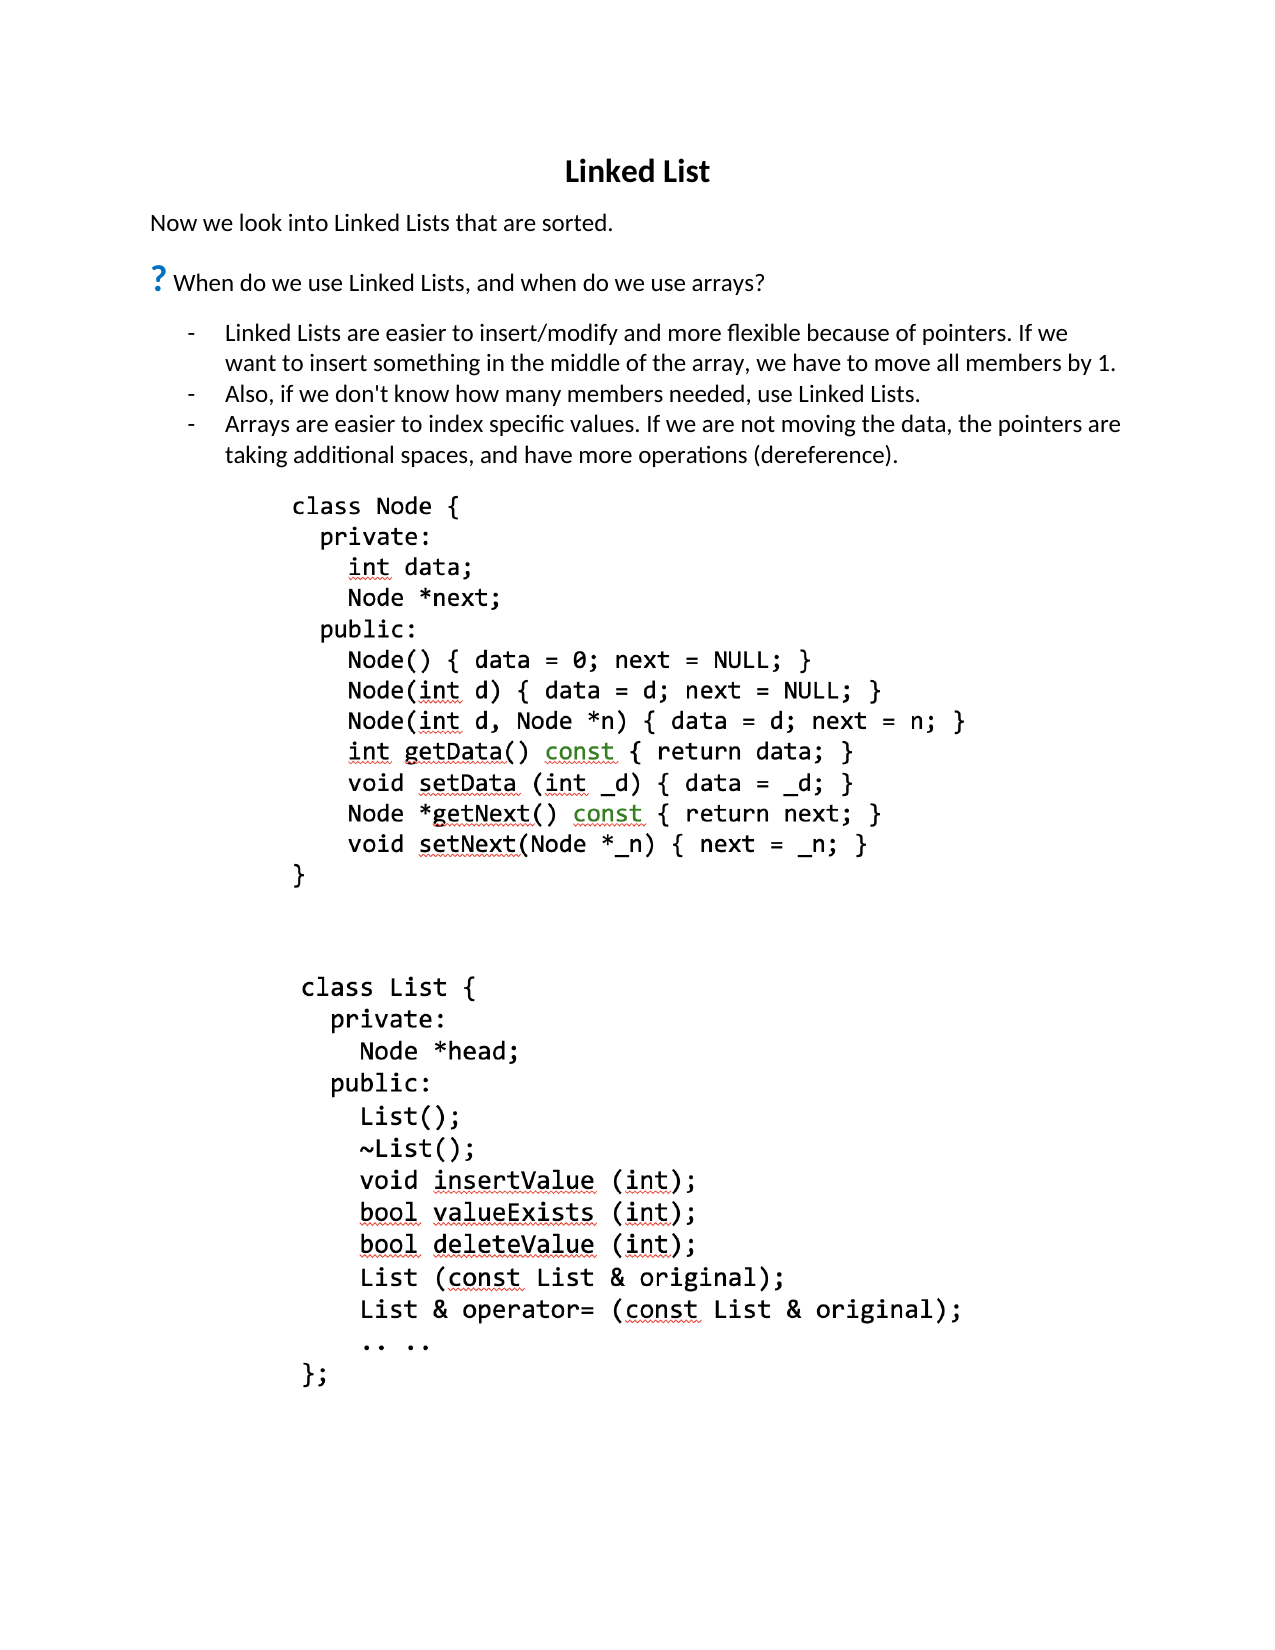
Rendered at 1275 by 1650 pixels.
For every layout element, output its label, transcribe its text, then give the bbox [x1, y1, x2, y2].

picture [283, 935, 992, 1418]
list Also, if we don't know how many members needed, use Linked Lists. [187, 378, 1125, 409]
list Linked Lists are easier to insert/modify and more flexible because of pointers. If we want to insert something in the middle of the array, we have to move all members by 1. [187, 317, 1125, 378]
list Arrays are easier to index specific values. If we are not moving the data, the pointers are taking additional spaces, and have more operations (dereference). [187, 409, 1125, 470]
text ? When do we use Linked Lists, and when do we use arrays? [150, 254, 1125, 300]
text Now we look into Linked Lists that are sorted. [150, 207, 1125, 238]
picture [259, 486, 1016, 919]
text Linked List [150, 150, 1125, 191]
